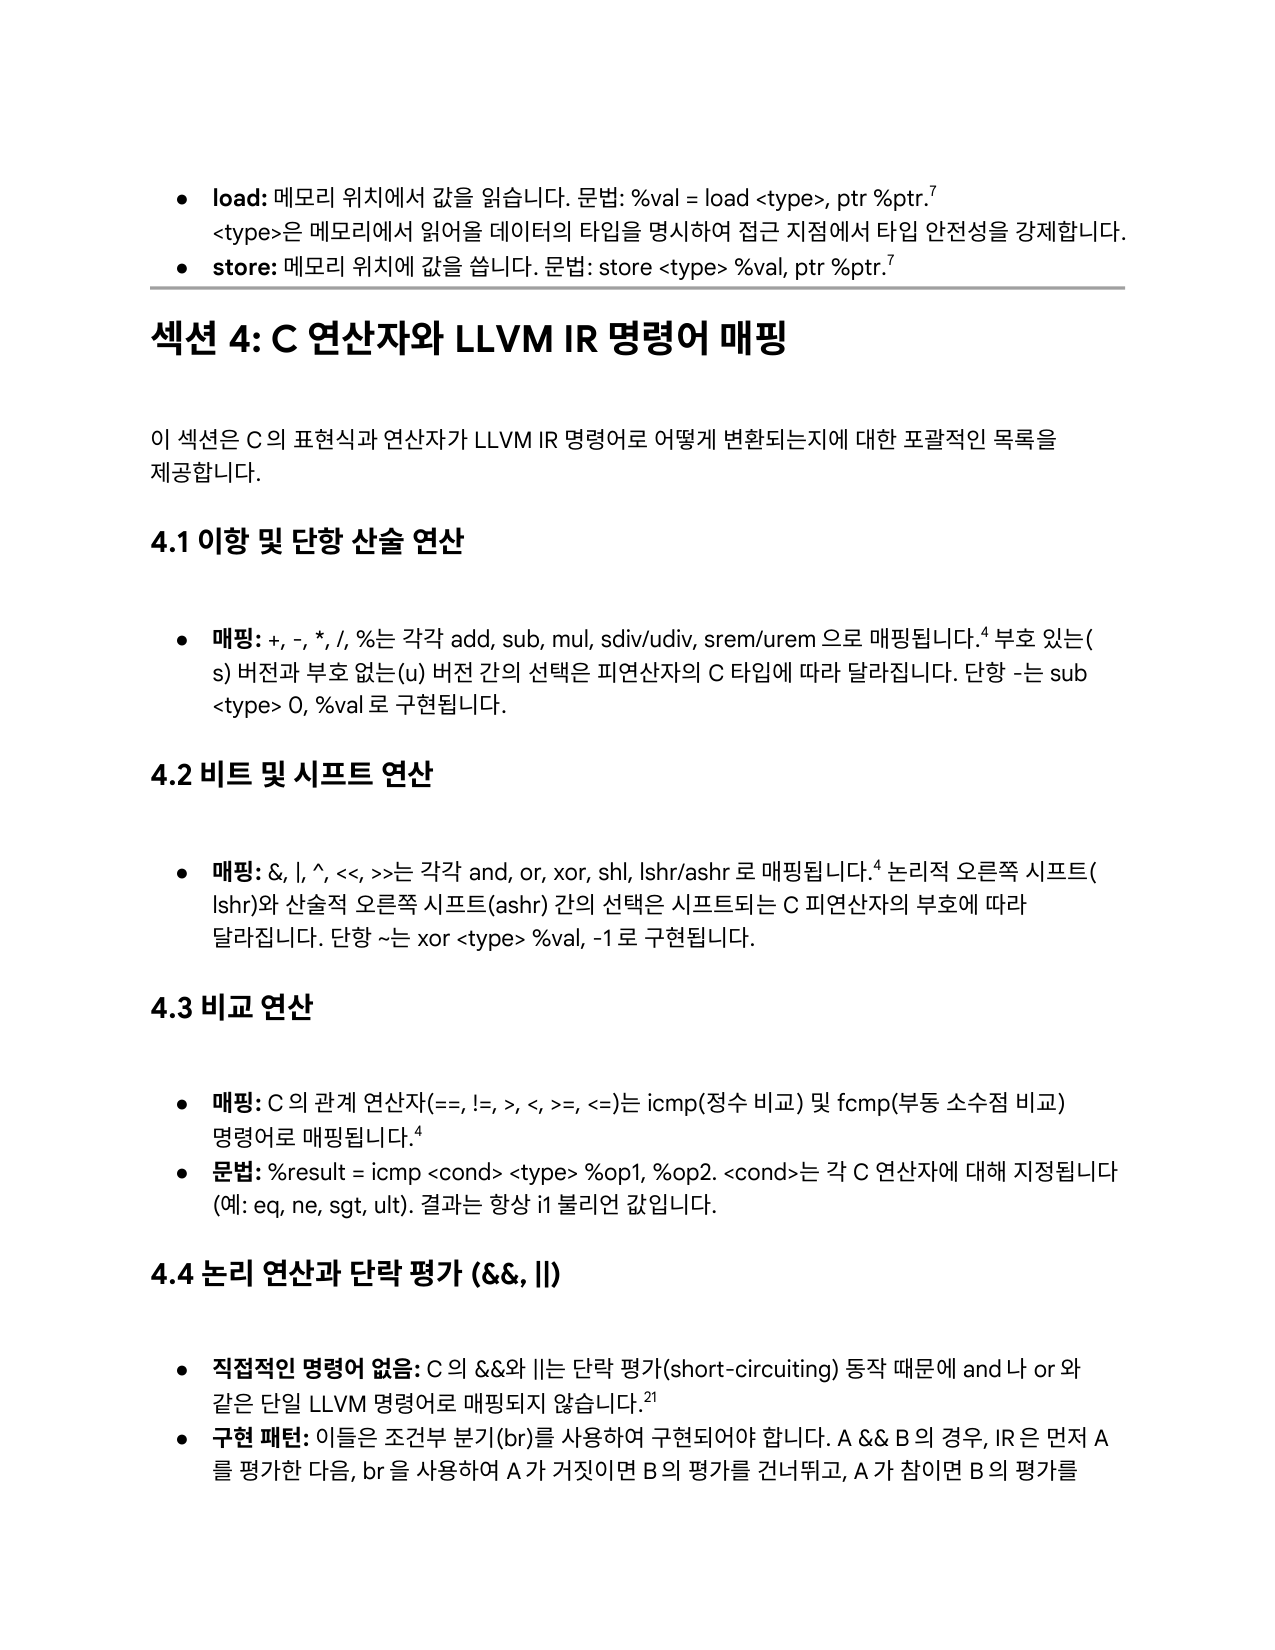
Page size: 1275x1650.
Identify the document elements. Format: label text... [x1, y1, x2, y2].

subtitle 4.1 이항 및 단항 산술 연산 [150, 524, 1125, 561]
list 문법: %result = icmp <cond> <type> %op1, %op2. <cond>는 각 C 연산자에 대해 지정됩니다 (예: eq, ne, sgt, ult). 결과는 항상 i1 불리언 값입니다. [175, 1158, 1125, 1219]
subtitle 4.3 비교 연산 [150, 990, 1125, 1026]
list 직접적인 명령어 없음: C의 &&와 ||는 단락 평가(short-circuiting) 동작 때문에 and나 or와 같은 단일 LLVM 명령어로 매핑되지 않습니다.21 [175, 1356, 1125, 1420]
list 매핑: +, -, *, /, %는 각각 add, sub, mul, sdiv/udiv, srem/urem으로 매핑됩니다.4 부호 있는( s) 버전과 부호 없는(u) 버전 간의 선택은 피연산자의 C 타입에 따라 달라집니다. 단항 -는 sub <type> 0, %val로 구현됩니다. [175, 624, 1125, 720]
subtitle 4.4 논리 연산과 단락 평가 (&&, ||) [150, 1256, 1125, 1293]
list store: 메모리 위치에 값을 씁니다. 문법: store <type> %val, ptr %ptr.7 [175, 251, 1125, 282]
subtitle 섹션 4: C 연산자와 LLVM IR 명령어 매핑 [150, 316, 1125, 363]
list 매핑: C의 관계 연산자(==, !=, >, <, >=, <=)는 icmp(정수 비교) 및 fcmp(부동 소수점 비교) 명령어로 매핑됩니다.4 [175, 1089, 1125, 1154]
subtitle 4.2 비트 및 시프트 연산 [150, 757, 1125, 794]
text 이 섹션은 C의 표현식과 연산자가 LLVM IR 명령어로 어떻게 변환되는지에 대한 포괄적인 목록을 제공합니다. [150, 426, 1125, 488]
list load: 메모리 위치에서 값을 읽습니다. 문법: %val = load <type>, ptr %ptr.7 <type>은 메모리에서 읽어올 데이터의 타입을 명시하여 접근 지점에서 타입 안전성을 강제합니다. [175, 183, 1125, 247]
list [175, 1424, 1125, 1486]
list 매핑: &, |, ^, <<, >>는 각각 and, or, xor, shl, lshr/ashr로 매핑됩니다.4 논리적 오른쪽 시프트( lshr)와 산술적 오른쪽 시프트(ashr) 간의 선택은 시프트되는 C 피연산자의 부호에 따라 달라집니다. 단항 ~는 xor <type> %val, -1로 구현됩니다. [175, 856, 1125, 953]
